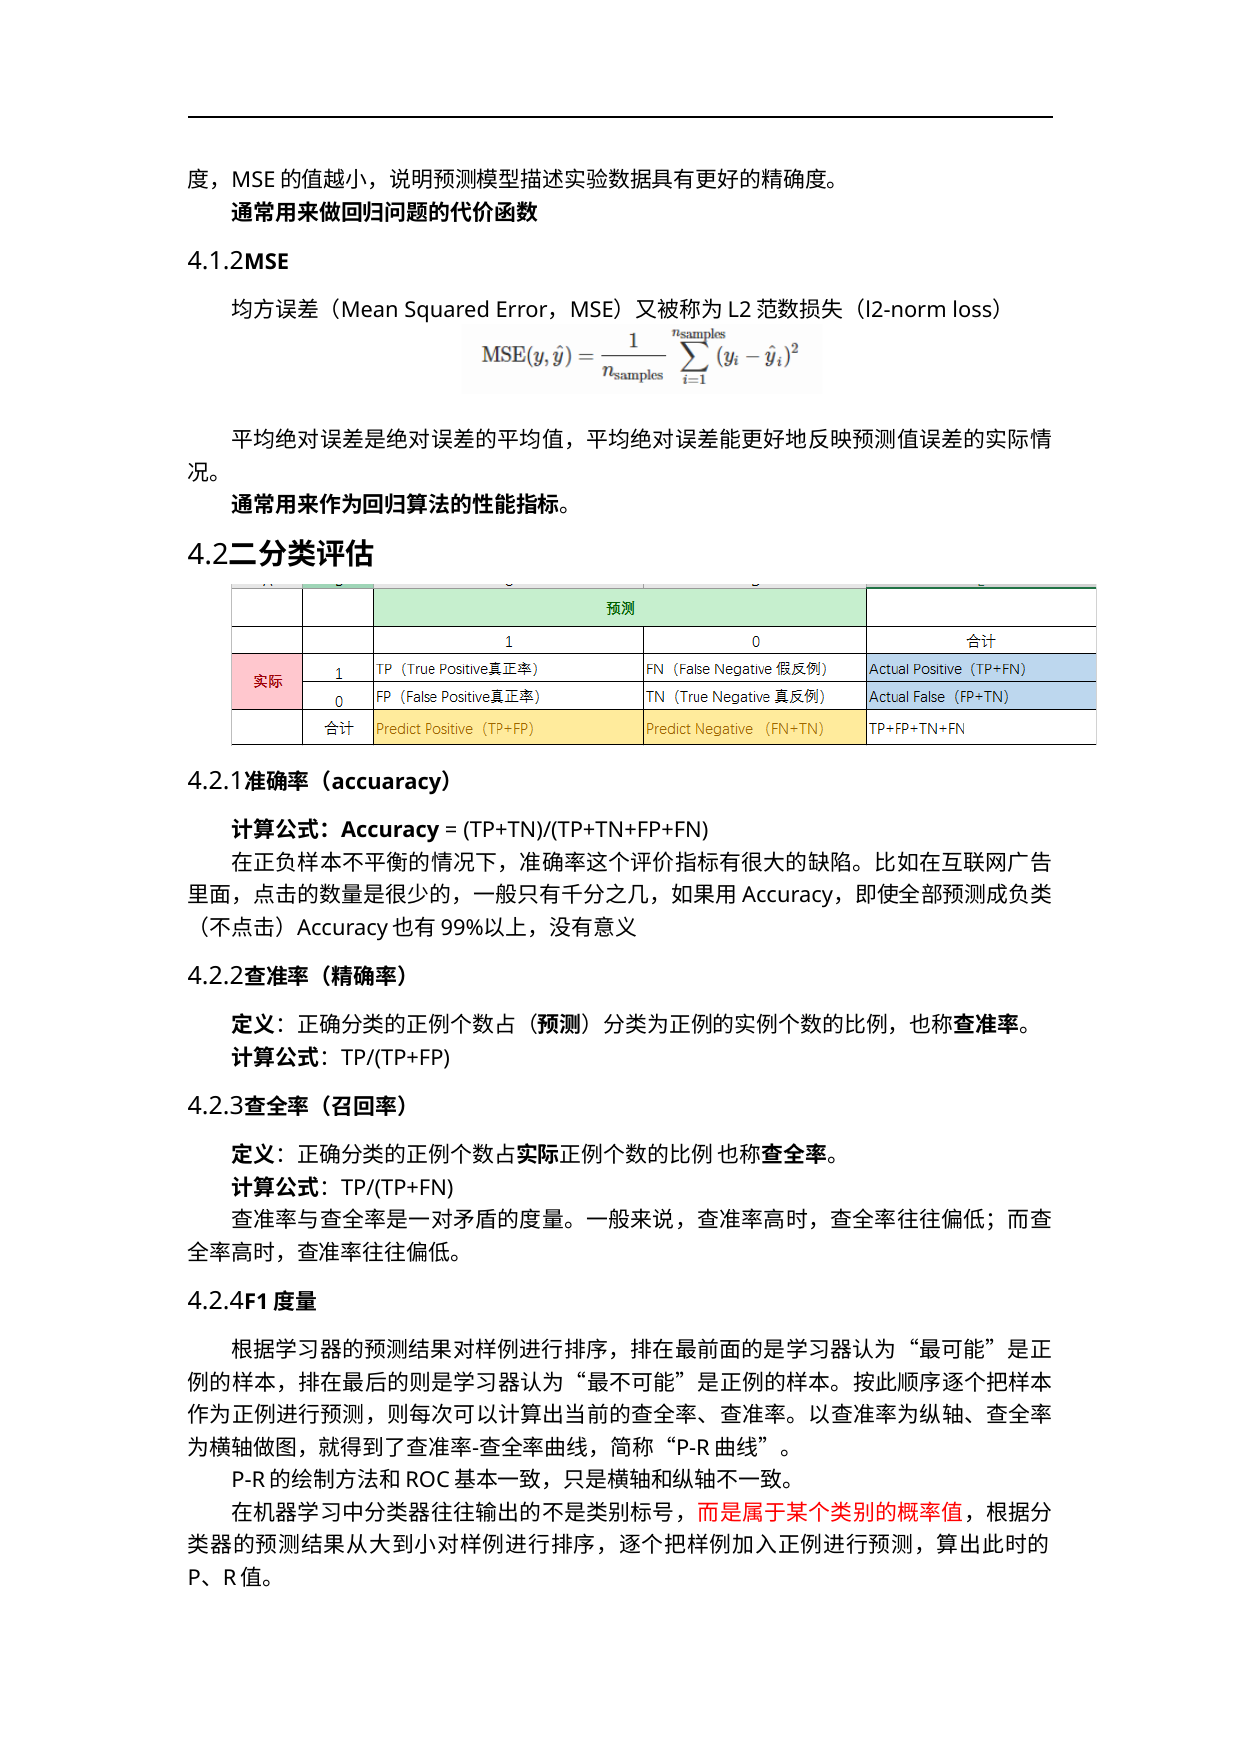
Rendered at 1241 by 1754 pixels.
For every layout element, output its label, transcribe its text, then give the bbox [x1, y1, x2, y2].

text 定义：正确分类的正例个数占（预测）分类为正例的实例个数的比例，也称查准率。 [187, 1007, 1053, 1039]
text 通常用来做回归问题的代价函数 [187, 194, 1053, 227]
text 计算公式：Accuracy = (TP+TN)/(TP+TN+FP+FN) [187, 812, 1053, 844]
text 定义：正确分类的正例个数占实际正例个数的比例 也称查全率。 [187, 1137, 1053, 1169]
text 计算公式：TP/(TP+FP) [187, 1039, 1053, 1072]
text 查准率与查全率是一对矛盾的度量。一般来说，查准率高时，查全率往往偏低；而查全率高时，查准率往往偏低。 [187, 1202, 1053, 1267]
picture [461, 324, 823, 394]
text 通常用来作为回归算法的性能指标。 [187, 487, 1053, 519]
text 计算公式：TP/(TP+FN) [187, 1169, 1053, 1202]
picture [231, 584, 1097, 746]
subtitle F1度量 [187, 1267, 1053, 1332]
subtitle 查准率（精确率） [187, 942, 1053, 1007]
subtitle 准确率（accuaracy） [187, 747, 1053, 812]
subtitle 二分类评估 [187, 519, 1053, 584]
text 根据学习器的预测结果对样例进行排序，排在最前面的是学习器认为“最可能”是正例的样本，排在最后的则是学习器认为“最不可能”是正例的样本。按此顺序逐个把样本作为正例进行预测，则每次可以计算出当前的查全率、查准率。以查准率为纵轴、查全率为横轴做图，就得到了查准率-查全率曲线，简称“P-R曲线”。 [187, 1332, 1053, 1462]
text 在机器学习中分类器往往输出的不是类别标号，而是属于某个类别的概率值，根据分类器的预测结果从大到小对样例进行排序，逐个把样例加入正例进行预测，算出此时的P、R值。 [187, 1494, 1053, 1592]
subtitle MSE [187, 227, 1053, 292]
text 均方误差（Mean Squared Error，MSE）又被称为L2范数损失（l2-norm loss） [187, 292, 1053, 324]
text 在正负样本不平衡的情况下，准确率这个评价指标有很大的缺陷。比如在互联网广告里面，点击的数量是很少的，一般只有千分之几，如果用Accuracy，即使全部预测成负类（不点击）Accuracy也有99%以上，没有意义 [187, 844, 1053, 942]
text 平均绝对误差是绝对误差的平均值，平均绝对误差能更好地反映预测值误差的实际情况。 [187, 422, 1053, 487]
text P-R的绘制方法和ROC基本一致，只是横轴和纵轴不一致。 [187, 1462, 1053, 1494]
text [187, 162, 1053, 194]
subtitle 查全率（召回率） [187, 1072, 1053, 1137]
